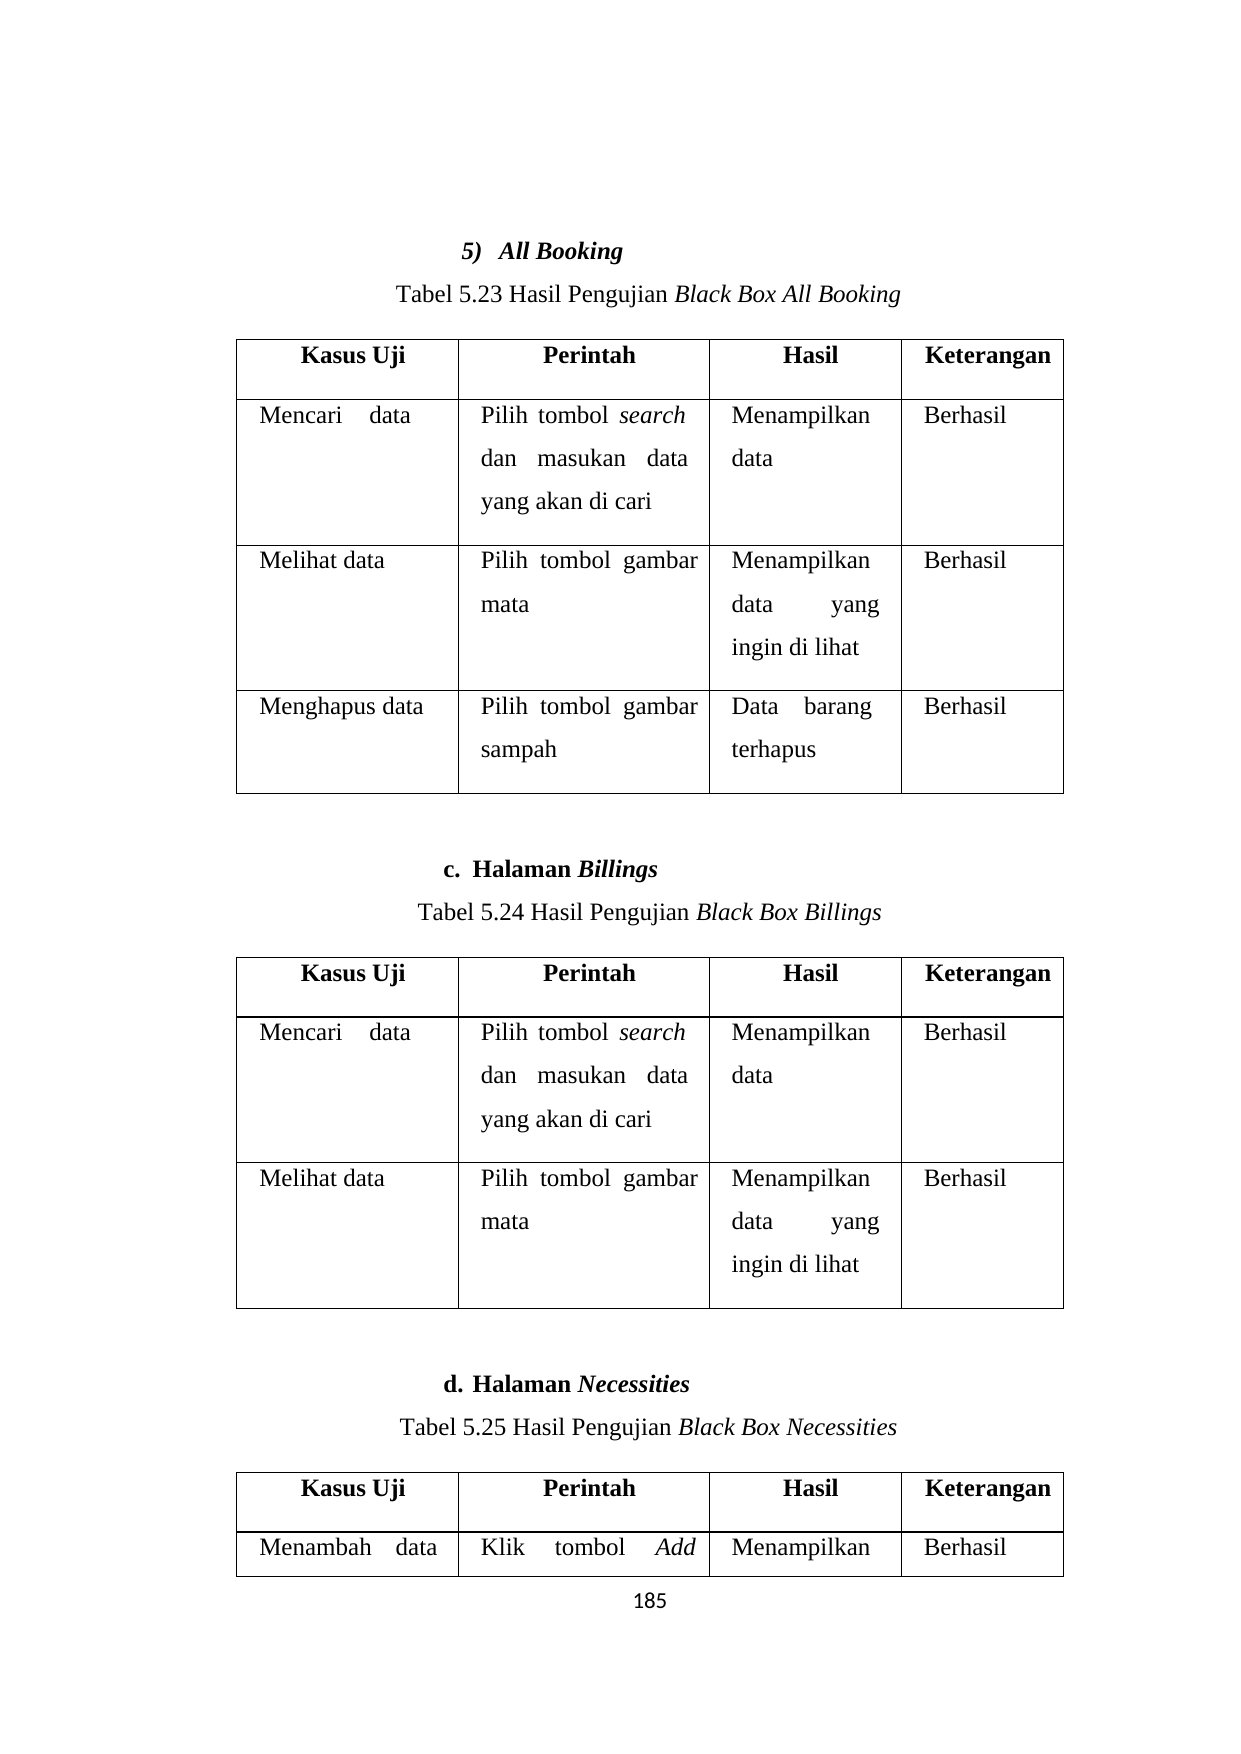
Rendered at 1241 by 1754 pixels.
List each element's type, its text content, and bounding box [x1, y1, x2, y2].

table_cell Menampilkan data yang ingin di lihat [710, 546, 901, 690]
subtitle Halaman Necessities [443, 1369, 1063, 1398]
table_cell Melihat data [237, 1163, 458, 1308]
table_cell Berhasil [902, 1163, 1063, 1308]
table_cell Pilih tombol gambar mata [459, 1163, 709, 1308]
table_cell Berhasil [902, 691, 1063, 793]
table_cell Berhasil [902, 1018, 1063, 1162]
table_cell Pilih tombol gambar sampah [459, 691, 709, 793]
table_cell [459, 1533, 709, 1576]
table_cell Berhasil [902, 546, 1063, 690]
subtitle All Booking [461, 236, 1063, 265]
table_header Keterangan [902, 340, 1063, 399]
text Tabel 5.24 Hasil Pengujian Black Box Billings [236, 897, 1063, 926]
table_cell Pilih tombol search dan masukan data yang akan di cari [459, 1018, 709, 1162]
table_cell Menghapus data [237, 691, 458, 793]
table_header Keterangan [902, 958, 1063, 1016]
table_cell Berhasil [902, 1533, 1063, 1576]
table_cell Data barang terhapus [710, 691, 901, 793]
text Tabel 5.25 Hasil Pengujian Black Box Necessities [236, 1412, 1063, 1441]
table_header Perintah [459, 340, 709, 399]
table_cell Melihat data [237, 546, 458, 690]
table_cell Berhasil [902, 400, 1063, 544]
table_cell Menampilkan data [710, 400, 901, 544]
subtitle Halaman Billings [443, 854, 1063, 883]
table_header Kasus Uji [237, 958, 458, 1016]
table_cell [710, 1533, 901, 1576]
table_header Hasil [710, 1473, 901, 1531]
table_cell Mencari data [237, 1018, 458, 1162]
table_header Hasil [710, 958, 901, 1016]
table_header Hasil [710, 340, 901, 399]
table_cell Menampilkan data [710, 1018, 901, 1162]
table_header Kasus Uji [237, 340, 458, 399]
table_cell Mencari data [237, 400, 458, 544]
text Tabel 5.23 Hasil Pengujian Black Box All Booking [236, 279, 1063, 308]
table_header Perintah [459, 1473, 709, 1531]
table_header Keterangan [902, 1473, 1063, 1531]
table_cell Menampilkan data yang ingin di lihat [710, 1163, 901, 1308]
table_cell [237, 1533, 458, 1576]
table_header Perintah [459, 958, 709, 1016]
table_cell Pilih tombol gambar mata [459, 546, 709, 690]
table_header Kasus Uji [237, 1473, 458, 1531]
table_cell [459, 400, 709, 544]
